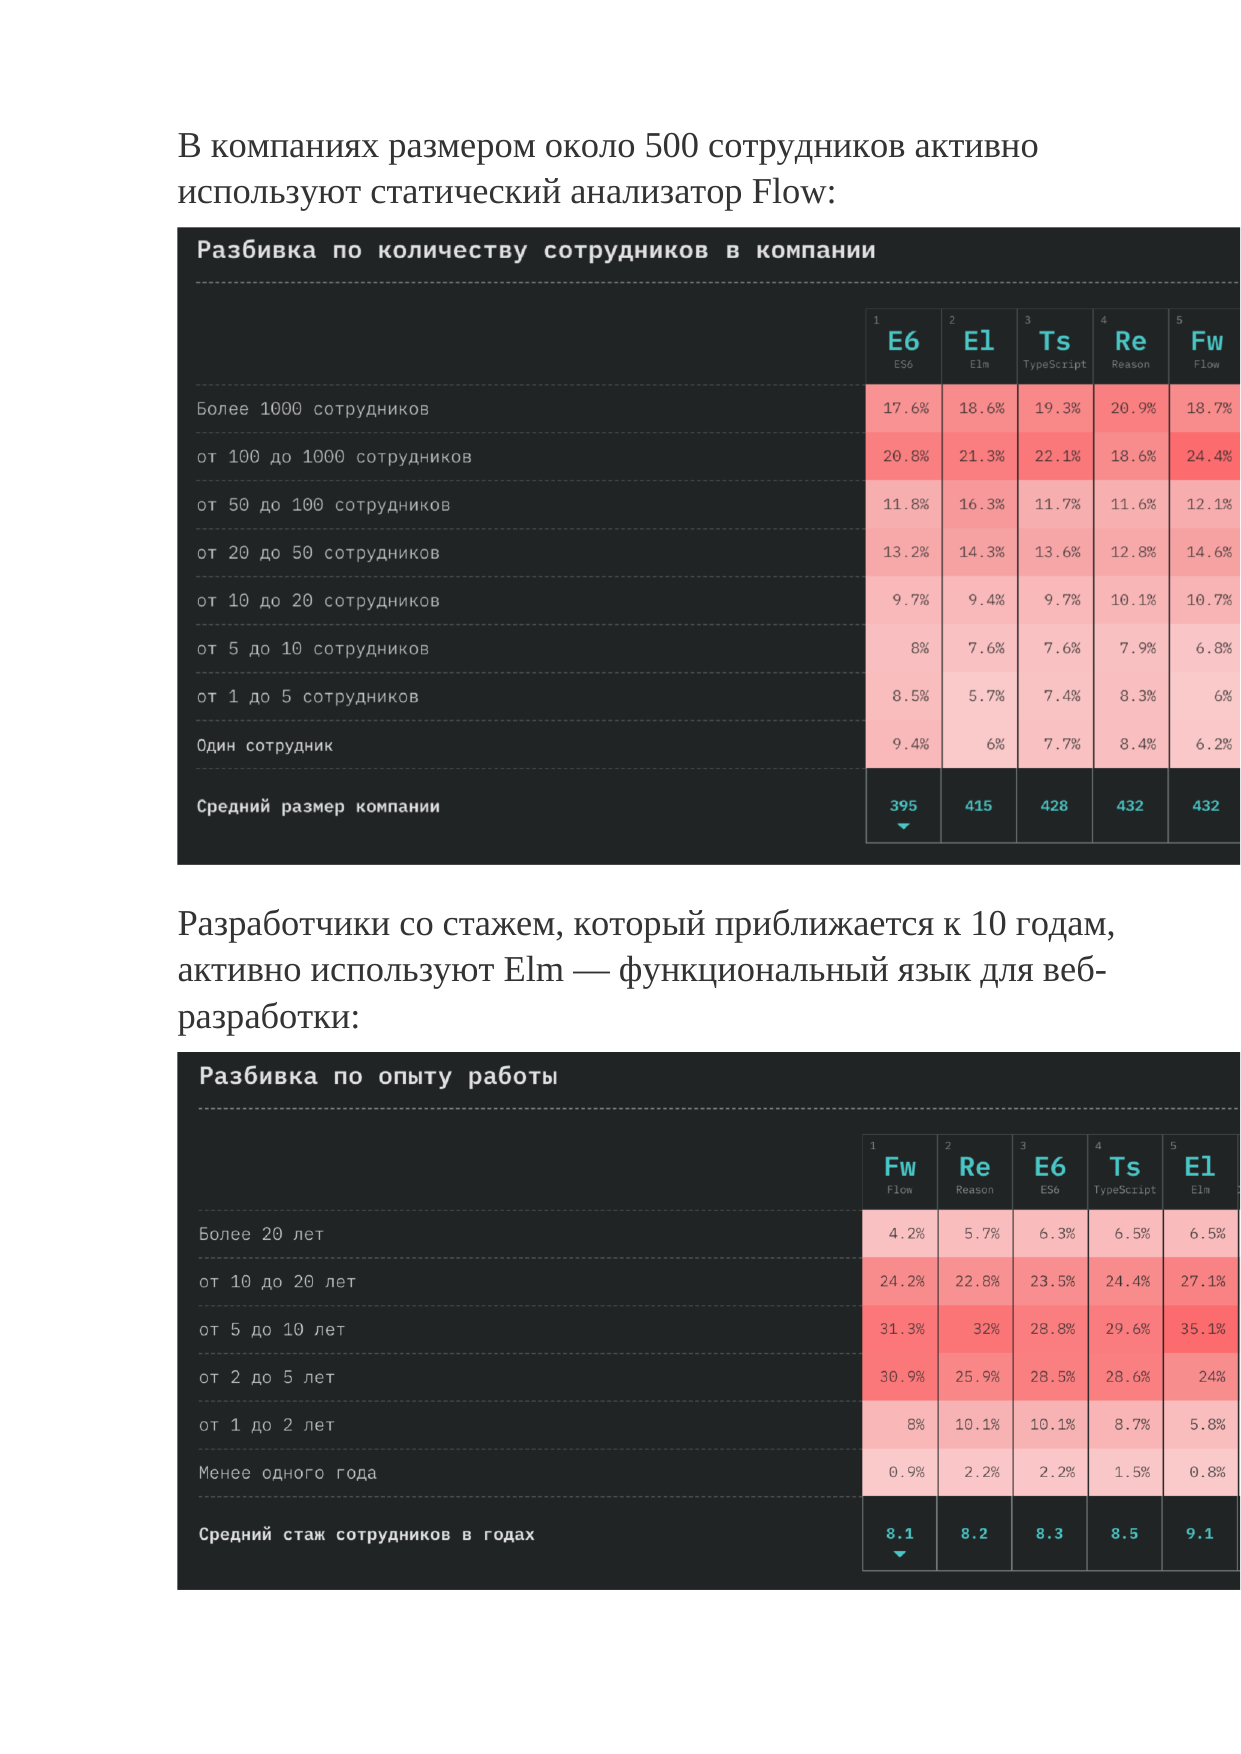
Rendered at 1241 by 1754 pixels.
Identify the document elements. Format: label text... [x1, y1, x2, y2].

subtitle В компаниях размером около 500 сотрудников активно используют статический анализатор Flow: [177, 118, 1152, 212]
picture [177, 1052, 1241, 1590]
subtitle Разработчики со стажем, который приближается к 10 годам, активно используют Elm — функциональный язык для веб-разработки: [177, 896, 1152, 1036]
picture [177, 227, 1241, 865]
